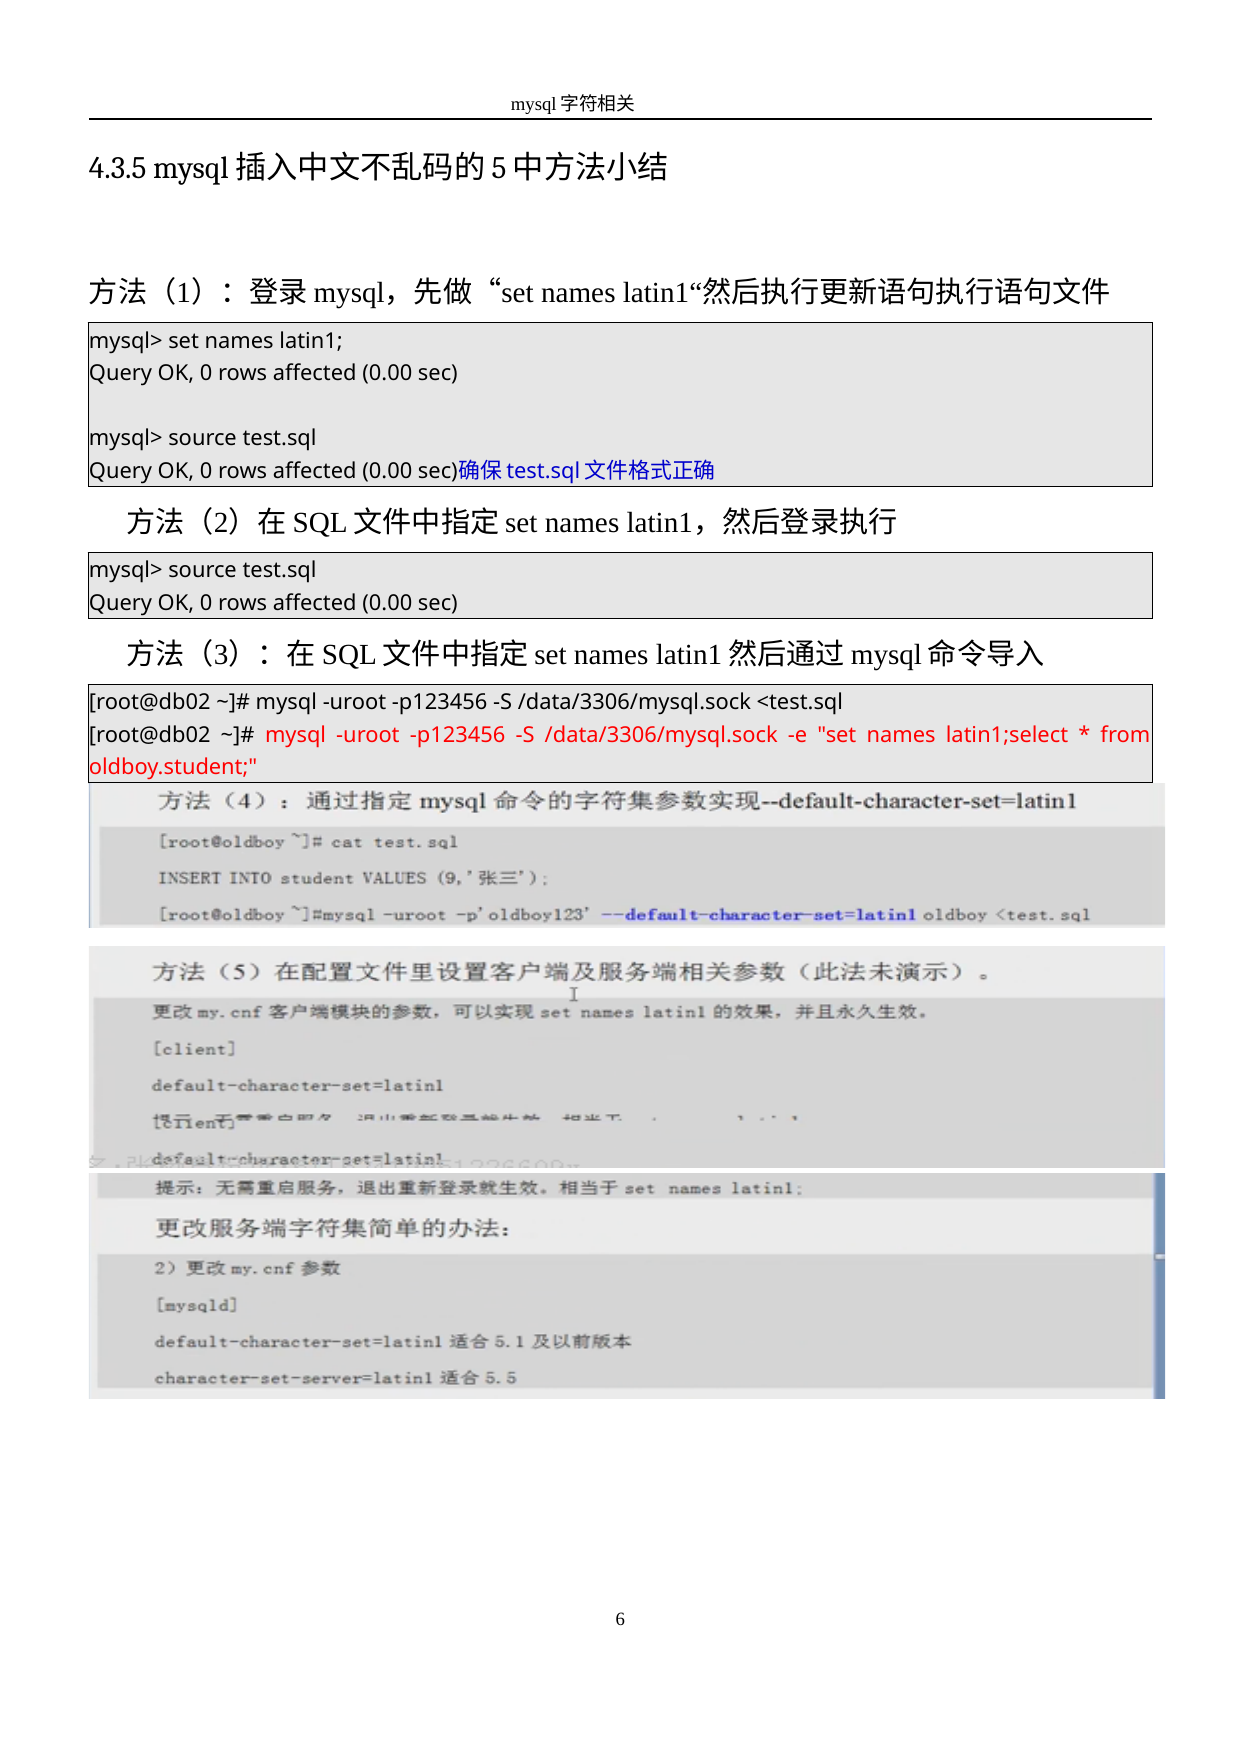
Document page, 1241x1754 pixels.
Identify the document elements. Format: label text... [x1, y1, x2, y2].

text [root@db02 ~]# mysql -uroot -p123456 -S /data/3306/mysql.sock -e "set names latin1;select * from oldboy.student;" [89, 716, 1152, 782]
picture [88, 1173, 1166, 1399]
text mysql> source test.sql [89, 553, 1152, 584]
list 方法（3）：在SQL文件中指定set names latin1然后通过mysql命令导入 [126, 619, 1152, 684]
subtitle 4.3.5 mysql插入中文不乱码的5中方法小结 [89, 132, 1152, 197]
text Query OK, 0 rows affected (0.00 sec) [89, 584, 1152, 618]
text 方法（1）：登录mysql，先做“set names latin1“然后执行更新语句执行语句文件 [89, 257, 1152, 322]
text mysql> set names latin1; [89, 323, 1152, 356]
text Query OK, 0 rows affected (0.00 sec) [89, 356, 1152, 388]
picture [88, 783, 1166, 928]
text mysql> source test.sql [89, 421, 1152, 452]
text [root@db02 ~]# mysql -uroot -p123456 -S /data/3306/mysql.sock <test.sql [89, 685, 1152, 716]
list 方法（2）在SQL文件中指定set names latin1，然后登录执行 [126, 487, 1152, 552]
picture [88, 946, 1166, 1168]
text Query OK, 0 rows affected (0.00 sec)确保test.sql文件格式正确 [89, 452, 1152, 486]
